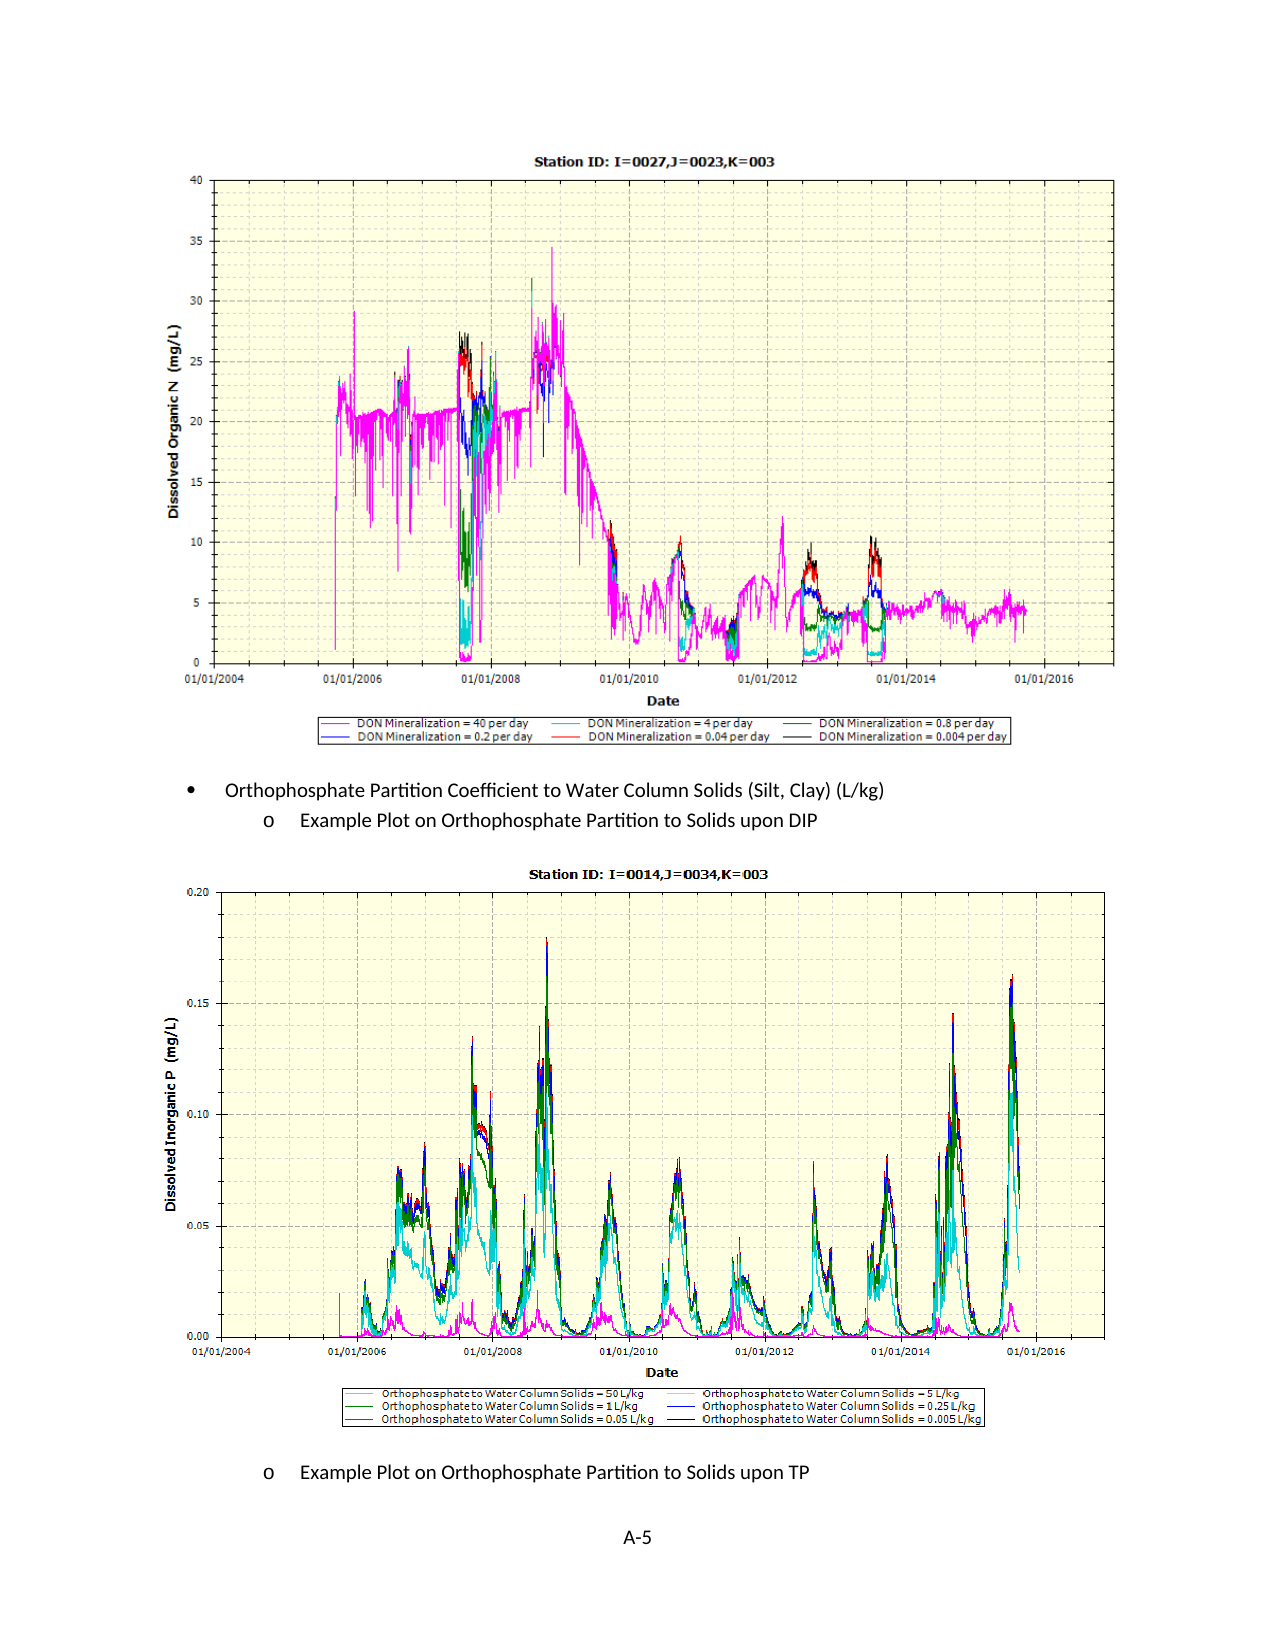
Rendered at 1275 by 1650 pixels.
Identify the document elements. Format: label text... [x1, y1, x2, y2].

picture [150, 858, 1125, 1435]
picture [150, 150, 1125, 754]
list Example Plot on Orthophosphate Partition to Solids upon DIP [262, 807, 1125, 833]
list Orthophosphate Partition Coefficient to Water Column Solids (Silt, Clay) (L/kg) [187, 778, 1125, 803]
list Example Plot on Orthophosphate Partition to Solids upon TP [262, 1459, 1125, 1486]
